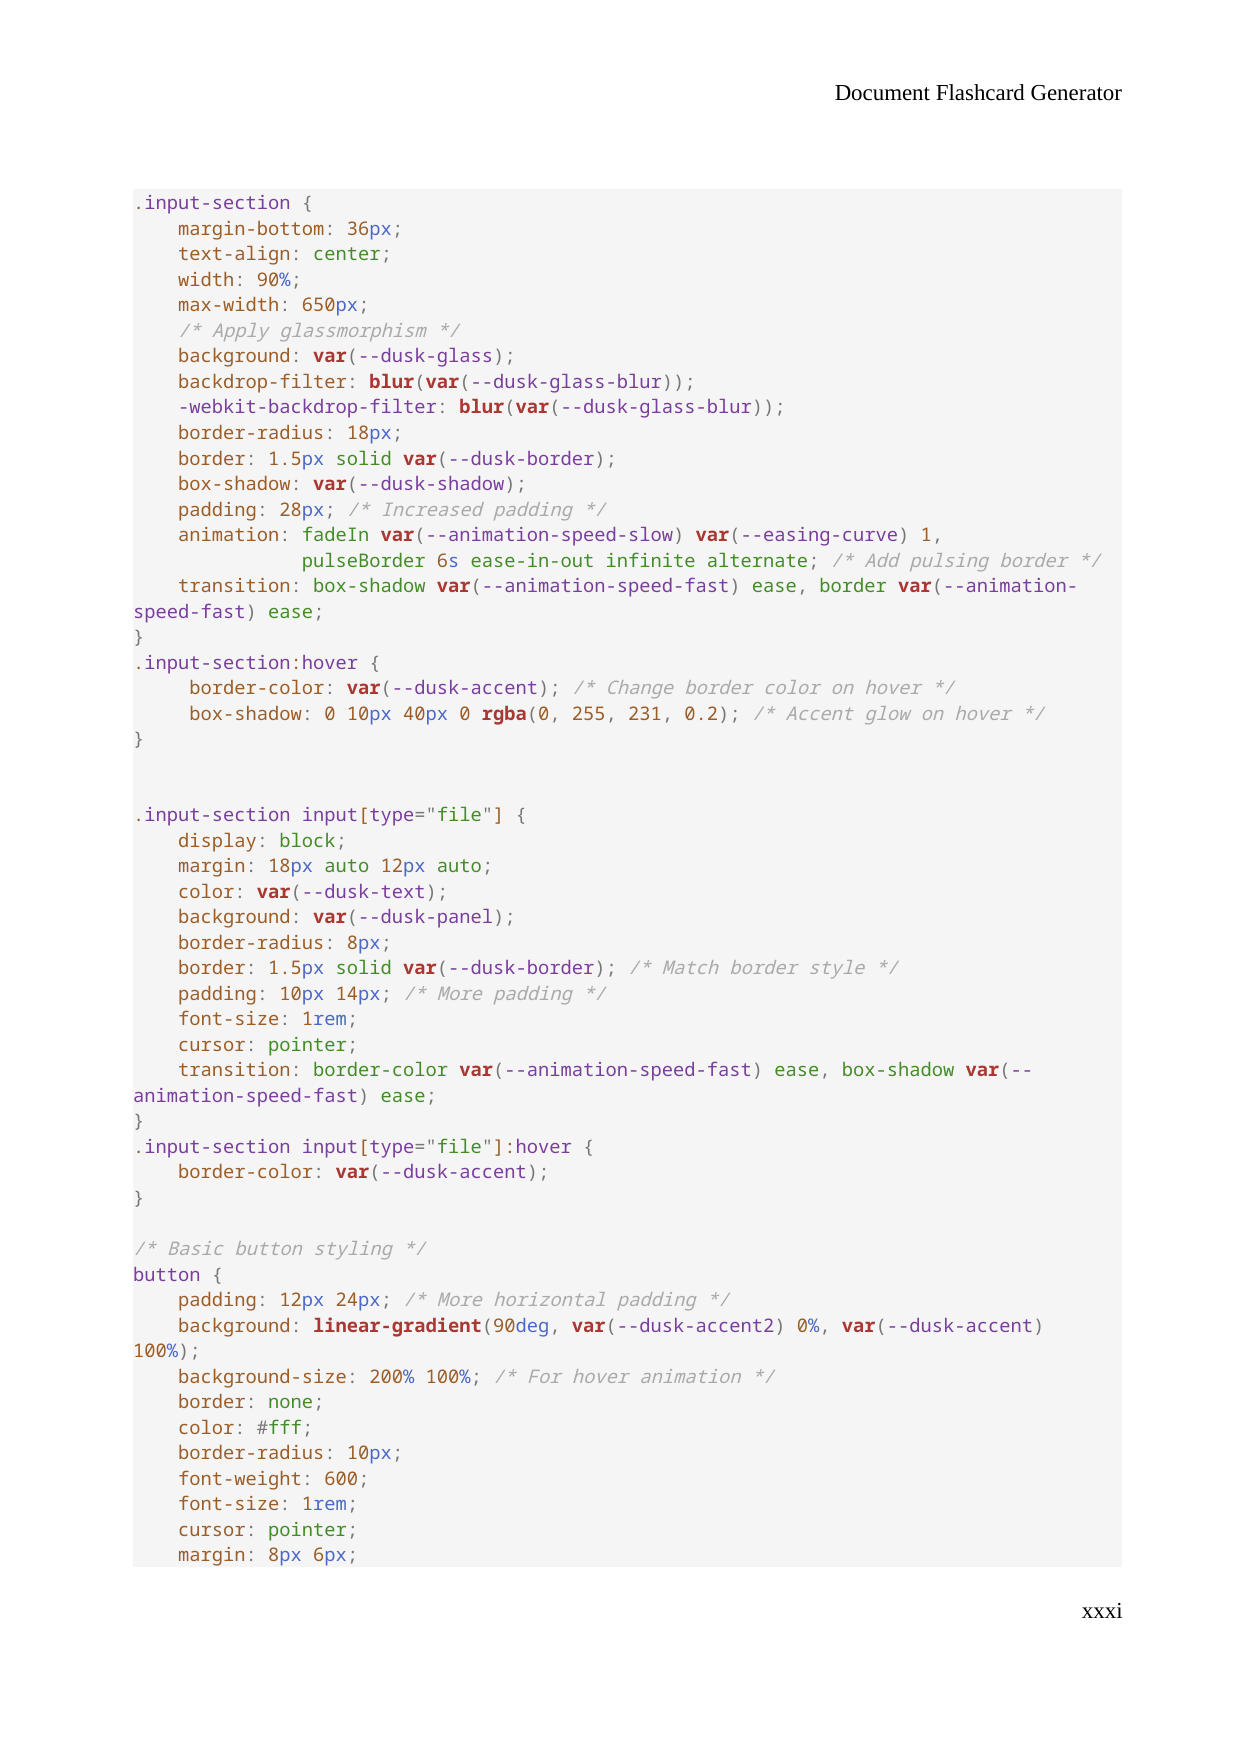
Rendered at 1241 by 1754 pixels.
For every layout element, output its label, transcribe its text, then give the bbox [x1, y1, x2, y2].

text margin: 18px auto 12px auto; [133, 853, 1122, 878]
text background: linear-gradient(90deg, var(--dusk-accent2) 0%, var(--dusk-accent) 100%); [133, 1312, 1122, 1363]
text text-align: center; [133, 241, 1122, 266]
text cursor: pointer; [133, 1031, 1122, 1057]
text pulseBorder 6s ease-in-out infinite alternate; /* Add pulsing border */ [133, 547, 1122, 572]
text } [133, 1108, 1122, 1133]
text border-color: var(--dusk-accent); /* Change border color on hover */ [133, 674, 1122, 700]
text border: 1.5px solid var(--dusk-border); /* Match border style */ [133, 955, 1122, 980]
text background: var(--dusk-glass); [133, 343, 1122, 368]
text .input-section:hover { [133, 649, 1122, 674]
text transition: border-color var(--animation-speed-fast) ease, box-shadow var(--animation-speed-fast) ease; [133, 1057, 1122, 1108]
text .input-section input[type="file"] { [133, 802, 1122, 827]
text border-radius: 18px; [133, 419, 1122, 445]
text padding: 28px; /* Increased padding */ [133, 496, 1122, 521]
text background-size: 200% 100%; /* For hover animation */ [133, 1363, 1122, 1388]
text background: var(--dusk-panel); [133, 904, 1122, 929]
text } [133, 1184, 1122, 1210]
text border-color: var(--dusk-accent); [133, 1159, 1122, 1184]
text border: none; [133, 1388, 1122, 1414]
text .input-section { [133, 189, 1122, 215]
text border-radius: 8px; [133, 929, 1122, 955]
text .input-section input[type="file"]:hover { [133, 1133, 1122, 1159]
text font-size: 1rem; [133, 1491, 1122, 1516]
text box-shadow: var(--dusk-shadow); [133, 470, 1122, 496]
text color: var(--dusk-text); [133, 878, 1122, 904]
text transition: box-shadow var(--animation-speed-fast) ease, border var(--animation-speed-fast) ease; [133, 572, 1122, 623]
text margin: 8px 6px; [133, 1542, 1122, 1567]
text display: block; [133, 827, 1122, 853]
text padding: 10px 14px; /* More padding */ [133, 980, 1122, 1006]
text backdrop-filter: blur(var(--dusk-glass-blur)); [133, 368, 1122, 394]
text /* Apply glassmorphism */ [133, 317, 1122, 343]
text max-width: 650px; [133, 292, 1122, 317]
text border-radius: 10px; [133, 1439, 1122, 1465]
text button { [133, 1261, 1122, 1286]
text color: #fff; [133, 1414, 1122, 1439]
text /* Basic button styling */ [133, 1235, 1122, 1261]
text } [133, 726, 1122, 751]
text width: 90%; [133, 266, 1122, 292]
text border: 1.5px solid var(--dusk-border); [133, 445, 1122, 470]
text cursor: pointer; [133, 1516, 1122, 1542]
text padding: 12px 24px; /* More horizontal padding */ [133, 1286, 1122, 1312]
text -webkit-backdrop-filter: blur(var(--dusk-glass-blur)); [133, 394, 1122, 419]
text box-shadow: 0 10px 40px 0 rgba(0, 255, 231, 0.2); /* Accent glow on hover */ [133, 700, 1122, 726]
text margin-bottom: 36px; [133, 215, 1122, 241]
text animation: fadeIn var(--animation-speed-slow) var(--easing-curve) 1, [133, 521, 1122, 547]
text font-size: 1rem; [133, 1006, 1122, 1031]
text } [133, 623, 1122, 649]
text font-weight: 600; [133, 1465, 1122, 1491]
